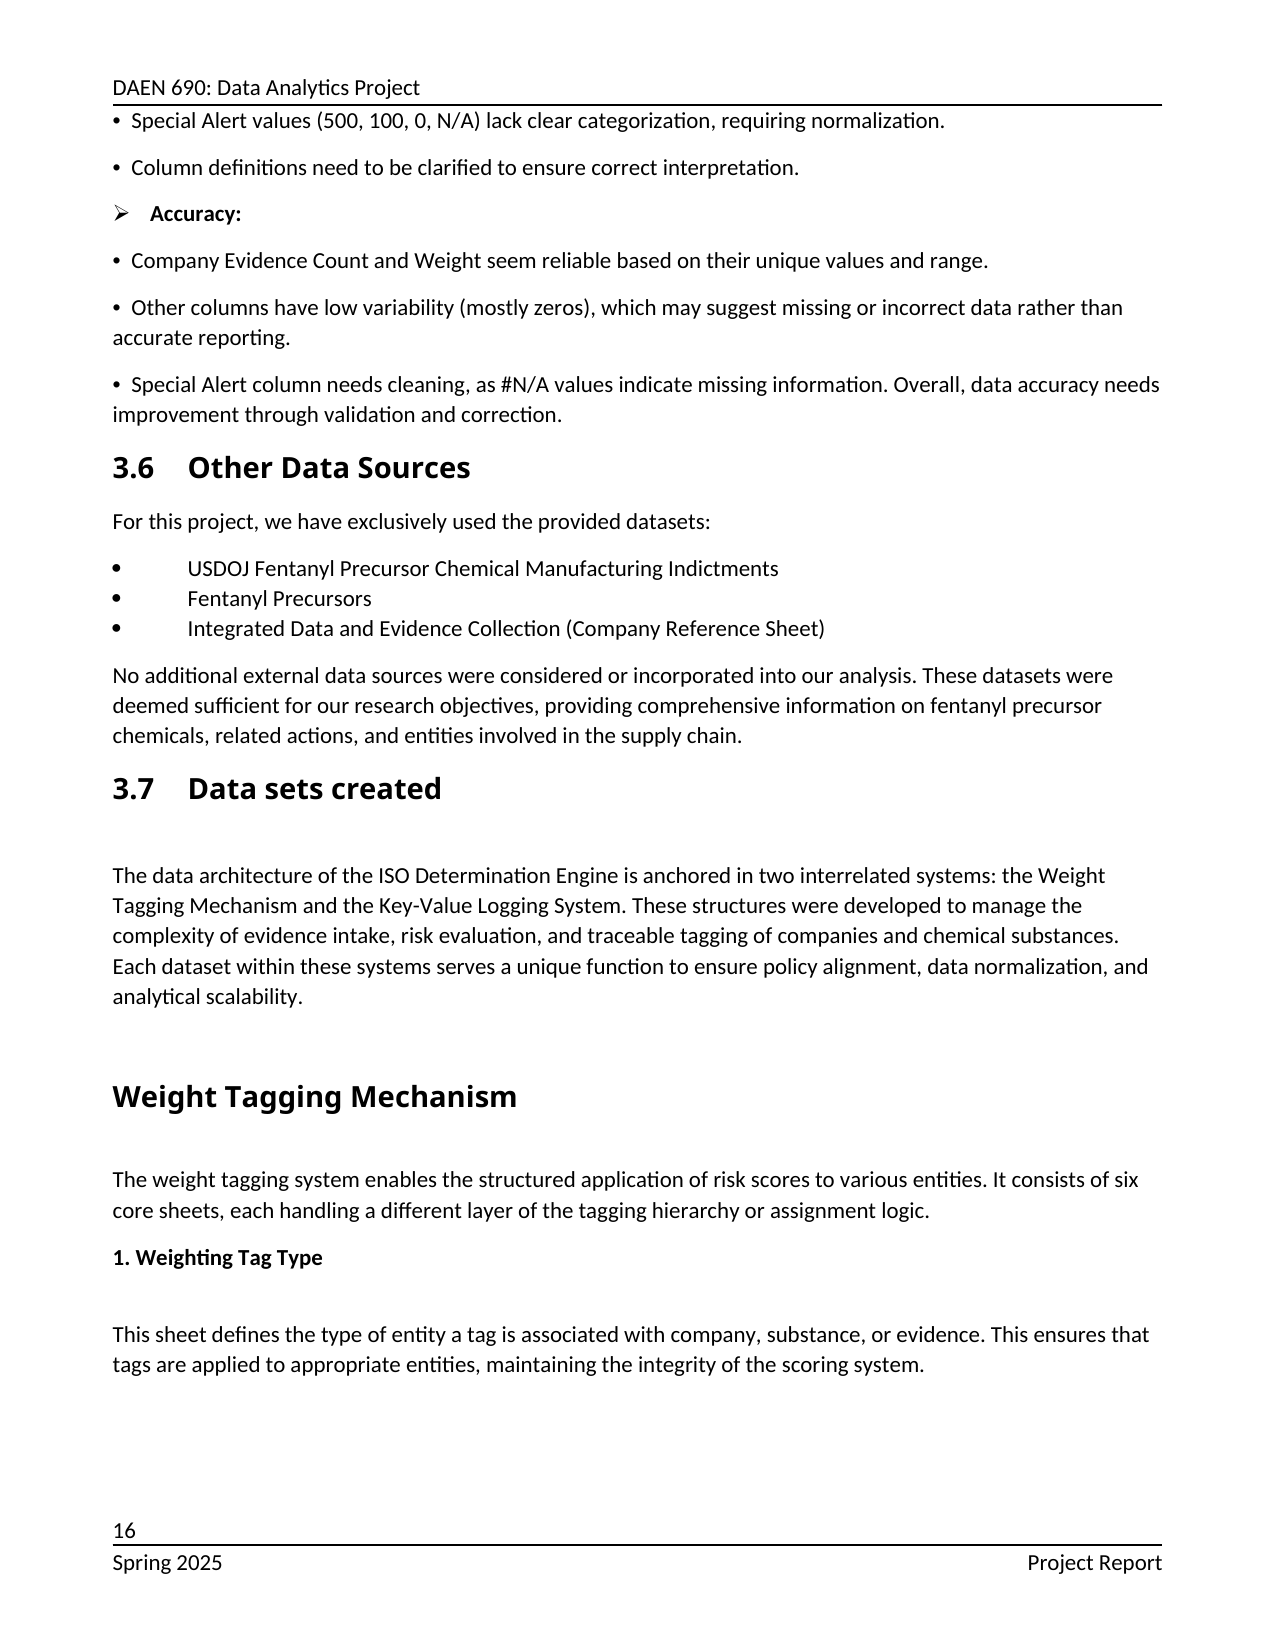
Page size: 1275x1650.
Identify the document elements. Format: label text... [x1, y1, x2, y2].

text For this project, we have exclusively used the provided datasets: [112, 507, 1162, 535]
list Accuracy: [112, 199, 1162, 227]
list Fentanyl Precursors [112, 584, 1162, 612]
list 1. Weighting Tag Type [112, 1243, 1162, 1271]
text This sheet defines the type of entity a tag is associated with company, substance, or evidence. This ensures that tags are applied to appropriate entities, maintaining the integrity of the scoring system. [112, 1289, 1162, 1378]
list Other columns have low variability (mostly zeros), which may suggest missing or incorrect data rather than accurate reporting. [112, 293, 1162, 351]
subtitle Weight Tagging Mechanism [112, 1076, 1162, 1116]
list Special Alert column needs cleaning, as #N/A values indicate missing information. Overall, data accuracy needs improvement through validation and correction. [112, 370, 1162, 428]
text The weight tagging system enables the structured application of risk scores to various entities. It consists of six core sheets, each handling a different layer of the tagging hierarchy or assignment logic. [112, 1135, 1162, 1224]
list Special Alert values (500, 100, 0, N/A) lack clear categorization, requiring normalization. [112, 106, 1162, 134]
subtitle Other Data Sources [112, 447, 1162, 487]
subtitle Data sets created [112, 768, 1162, 808]
text No additional external data sources were considered or incorporated into our analysis. These datasets were deemed sufficient for our research objectives, providing comprehensive information on fentanyl precursor chemicals, related actions, and entities involved in the supply chain. [112, 661, 1162, 749]
text The data architecture of the ISO Determination Engine is anchored in two interrelated systems: the Weight Tagging Mechanism and the Key-Value Logging System. These structures were developed to manage the complexity of evidence intake, risk evaluation, and traceable tagging of companies and chemical substances. Each dataset within these systems serves a unique function to ensure policy alignment, data normalization, and analytical scalability. [112, 828, 1162, 1010]
list Column definitions need to be clarified to ensure correct interpretation. [112, 153, 1162, 181]
list Company Evidence Count and Weight seem reliable based on their unique values and range. [112, 246, 1162, 274]
list Integrated Data and Evidence Collection (Company Reference Sheet) [112, 614, 1162, 642]
list USDOJ Fentanyl Precursor Chemical Manufacturing Indictments [112, 554, 1162, 582]
